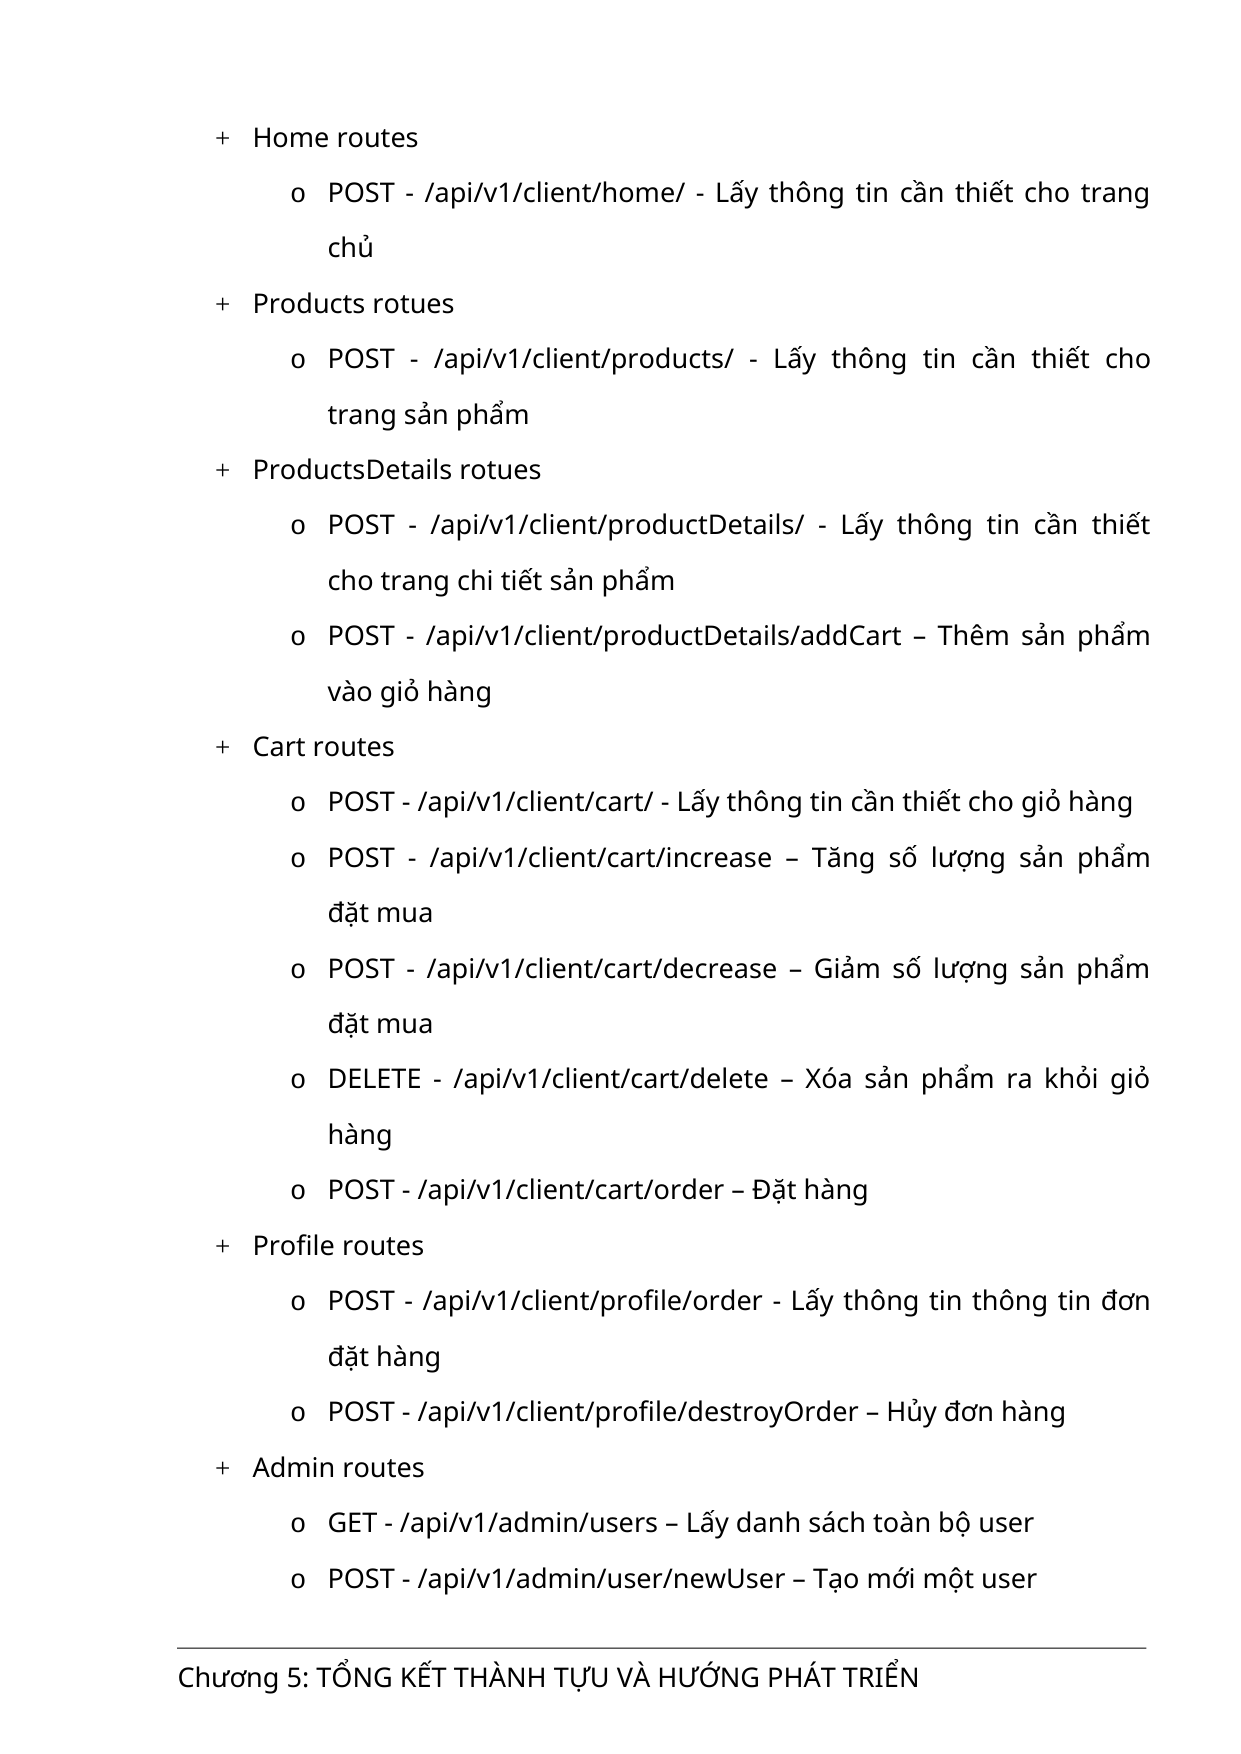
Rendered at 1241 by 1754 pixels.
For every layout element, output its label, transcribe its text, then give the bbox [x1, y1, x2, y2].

list POST - /api/v1/client/products/ - Lấy thông tin cần thiết cho trang sản phẩm [290, 339, 1152, 432]
list POST - /api/v1/client/home/ - Lấy thông tin cần thiết cho trang chủ [290, 173, 1152, 266]
list Admin routes [215, 1448, 1152, 1485]
list POST - /api/v1/client/cart/decrease – Giảm số lượng sản phẩm đặt mua [290, 949, 1152, 1042]
list ProductsDetails rotues [215, 450, 1152, 487]
list Cart routes [215, 727, 1152, 764]
list GET - /api/v1/admin/users – Lấy danh sách toàn bộ user [290, 1503, 1152, 1541]
list DELETE - /api/v1/client/cart/delete – Xóa sản phẩm ra khỏi giỏ hàng [290, 1060, 1152, 1152]
list POST - /api/v1/client/cart/order – Đặt hàng [290, 1171, 1152, 1208]
list Products rotues [215, 284, 1152, 321]
list POST - /api/v1/client/cart/ - Lấy thông tin cần thiết cho giỏ hàng [290, 783, 1152, 820]
list POST - /api/v1/client/profile/destroyOrder – Hủy đơn hàng [290, 1393, 1152, 1430]
list Profile routes [215, 1226, 1152, 1263]
list POST - /api/v1/client/productDetails/ - Lấy thông tin cần thiết cho trang chi tiết sản phẩm [290, 506, 1152, 598]
list POST - /api/v1/client/productDetails/addCart – Thêm sản phẩm vào giỏ hàng [290, 617, 1152, 709]
list POST - /api/v1/admin/user/newUser – Tạo mới một user [290, 1559, 1152, 1596]
list POST - /api/v1/client/profile/order - Lấy thông tin thông tin đơn đặt hàng [290, 1282, 1152, 1374]
list Home routes [215, 118, 1152, 155]
list POST - /api/v1/client/cart/increase – Tăng số lượng sản phẩm đặt mua [290, 838, 1152, 931]
